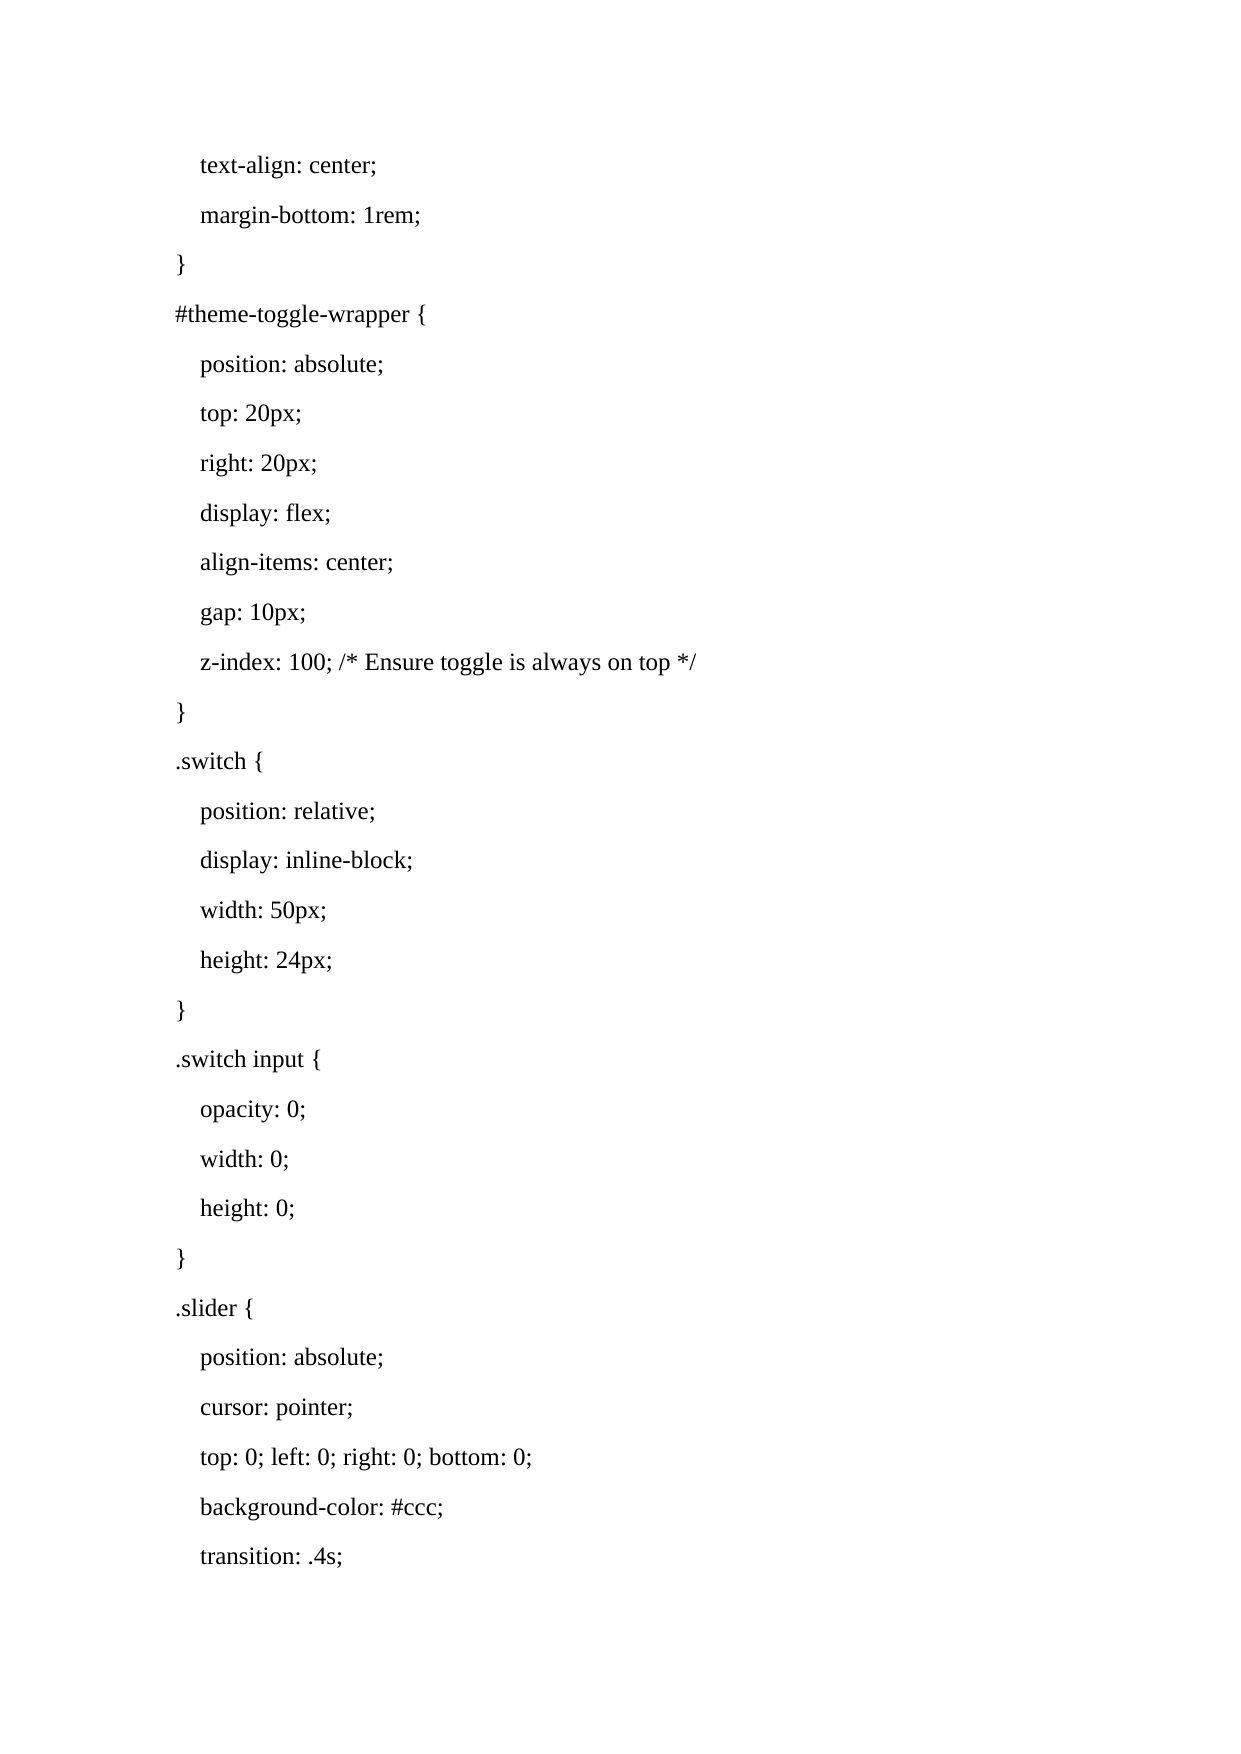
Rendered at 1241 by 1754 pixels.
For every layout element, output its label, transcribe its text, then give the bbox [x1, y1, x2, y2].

text top: 20px; [150, 398, 1090, 427]
text display: inline-block; [150, 846, 1090, 874]
text display: flex; [150, 498, 1090, 527]
text opacity: 0; [150, 1094, 1090, 1123]
text .switch input { [150, 1044, 1090, 1073]
text position: absolute; [150, 1342, 1090, 1371]
text height: 24px; [150, 945, 1090, 974]
text .slider { [150, 1293, 1090, 1322]
text position: relative; [150, 796, 1090, 825]
text margin-bottom: 1rem; [150, 200, 1090, 228]
text width: 0; [150, 1144, 1090, 1172]
text transition: .4s; [150, 1541, 1090, 1570]
text align-items: center; [150, 547, 1090, 576]
text gap: 10px; [150, 597, 1090, 626]
text right: 20px; [150, 448, 1090, 477]
text cursor: pointer; [150, 1392, 1090, 1421]
text width: 50px; [150, 895, 1090, 924]
text .switch { [150, 746, 1090, 775]
text #theme-toggle-wrapper { [150, 299, 1090, 328]
text height: 0; [150, 1193, 1090, 1222]
text } [150, 995, 1090, 1023]
text position: absolute; [150, 349, 1090, 377]
text text-align: center; [150, 150, 1090, 179]
text z-index: 100; /* Ensure toggle is always on top */ [150, 647, 1090, 676]
text } [150, 697, 1090, 725]
text } [150, 249, 1090, 278]
text } [150, 1243, 1090, 1272]
text top: 0; left: 0; right: 0; bottom: 0; [150, 1442, 1090, 1471]
text background-color: #ccc; [150, 1492, 1090, 1520]
